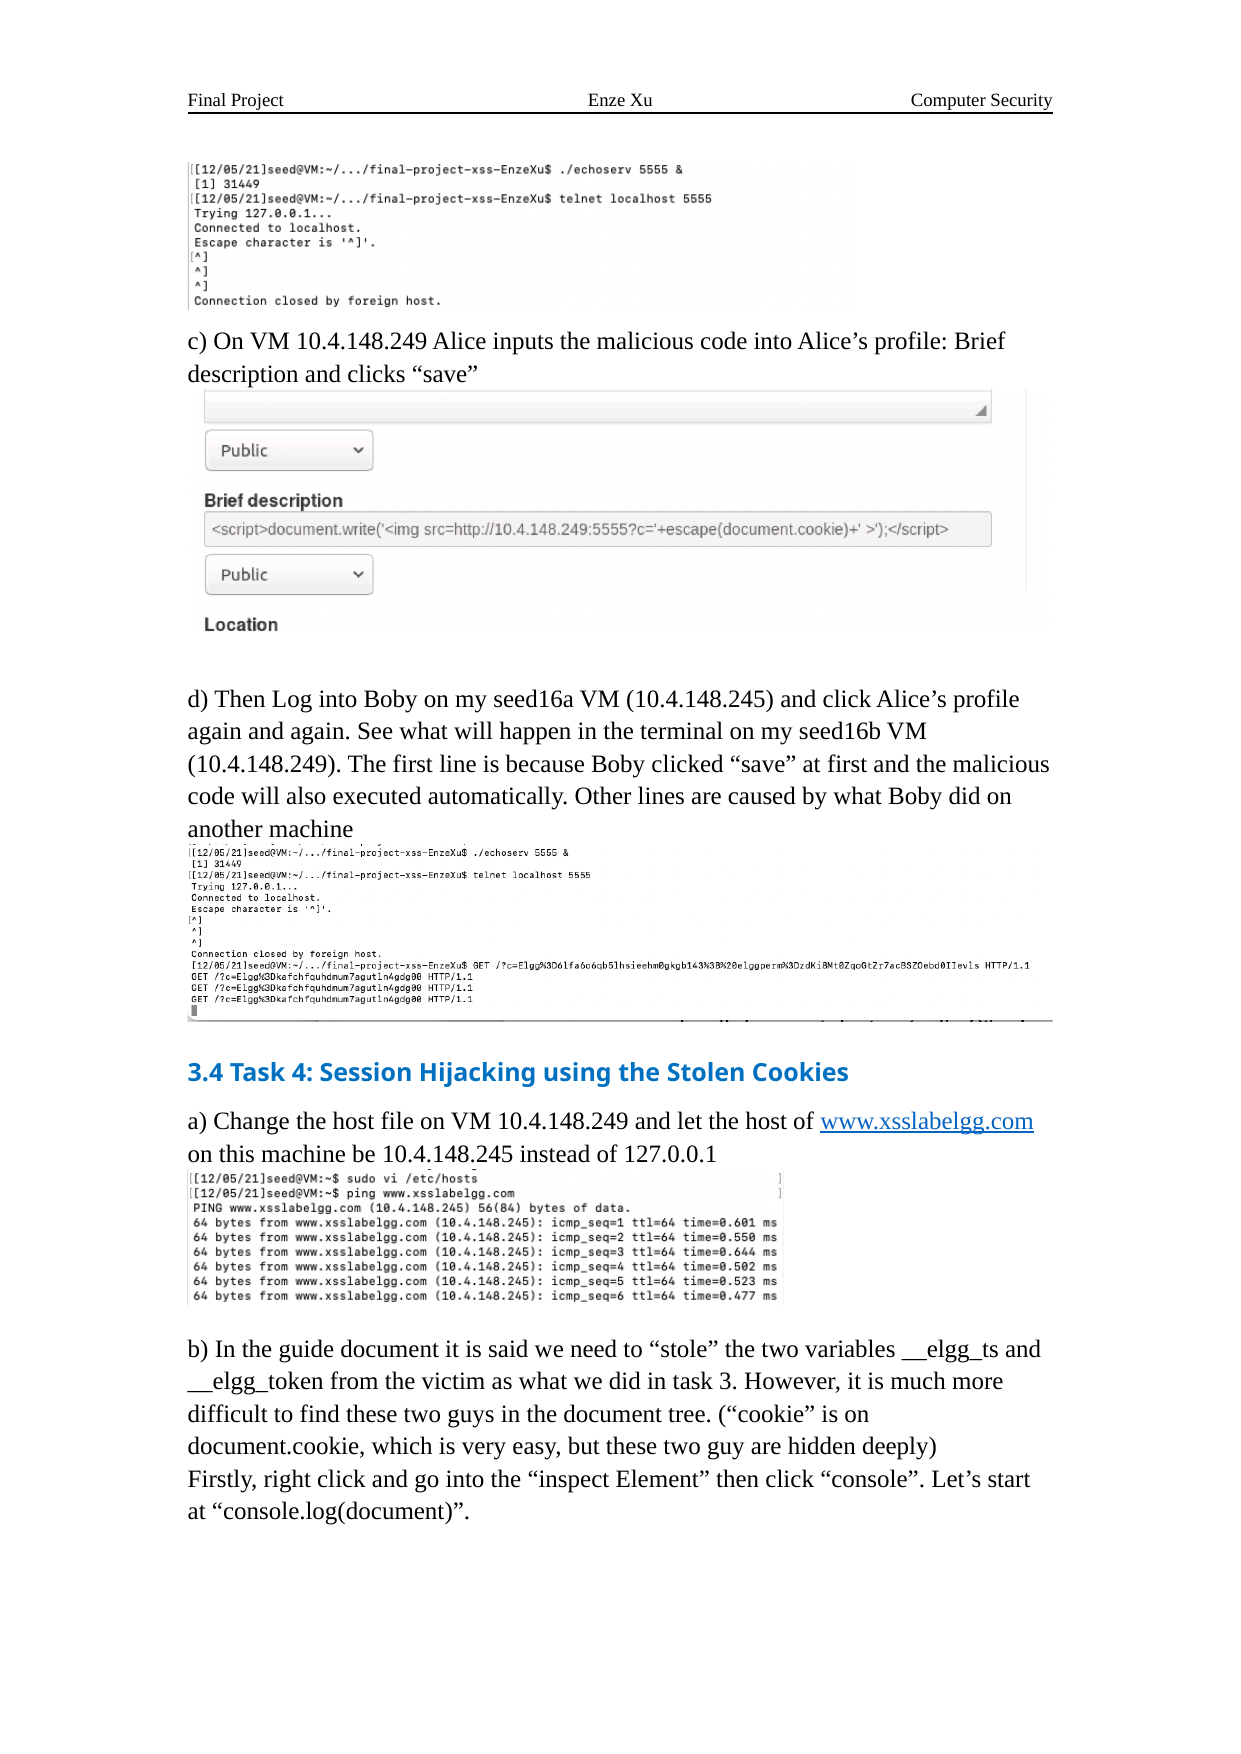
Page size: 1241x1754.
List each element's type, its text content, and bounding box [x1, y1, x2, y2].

text a) Change the host file on VM 10.4.148.249 and let the host of www.xsslabelgg.com on this machine be 10.4.148.245 instead of 127.0.0.1 [187, 1104, 1053, 1169]
picture [187, 162, 857, 310]
text Firstly, right click and go into the “inspect Element” then click “console”. Let’s start at “console.log(document)”. [187, 1462, 1053, 1527]
picture [187, 389, 1053, 633]
subtitle 3.4 Task 4: Session Hijacking using the Stolen Cookies [187, 1039, 1053, 1104]
picture [187, 844, 1053, 1022]
text b) In the guide document it is said we need to “stole” the two variables __elgg_ts and __elgg_token from the victim as what we did in task 3. However, it is much more difficult to find these two guys in the document tree. (“cookie” is on document.cookie, which is very easy, but these two guy are hidden deeply) [187, 1332, 1053, 1462]
picture [187, 1169, 784, 1305]
text d) Then Log into Boby on my seed16a VM (10.4.148.245) and click Alice’s profile again and again. See what will happen in the terminal on my seed16b VM (10.4.148.249). The first line is because Boby clicked “save” at first and the malicious code will also executed automatically. Other lines are caused by what Boby did on another machine [187, 682, 1053, 844]
text c) On VM 10.4.148.249 Alice inputs the malicious code into Alice’s profile: Brief description and clicks “save” [187, 324, 1053, 389]
